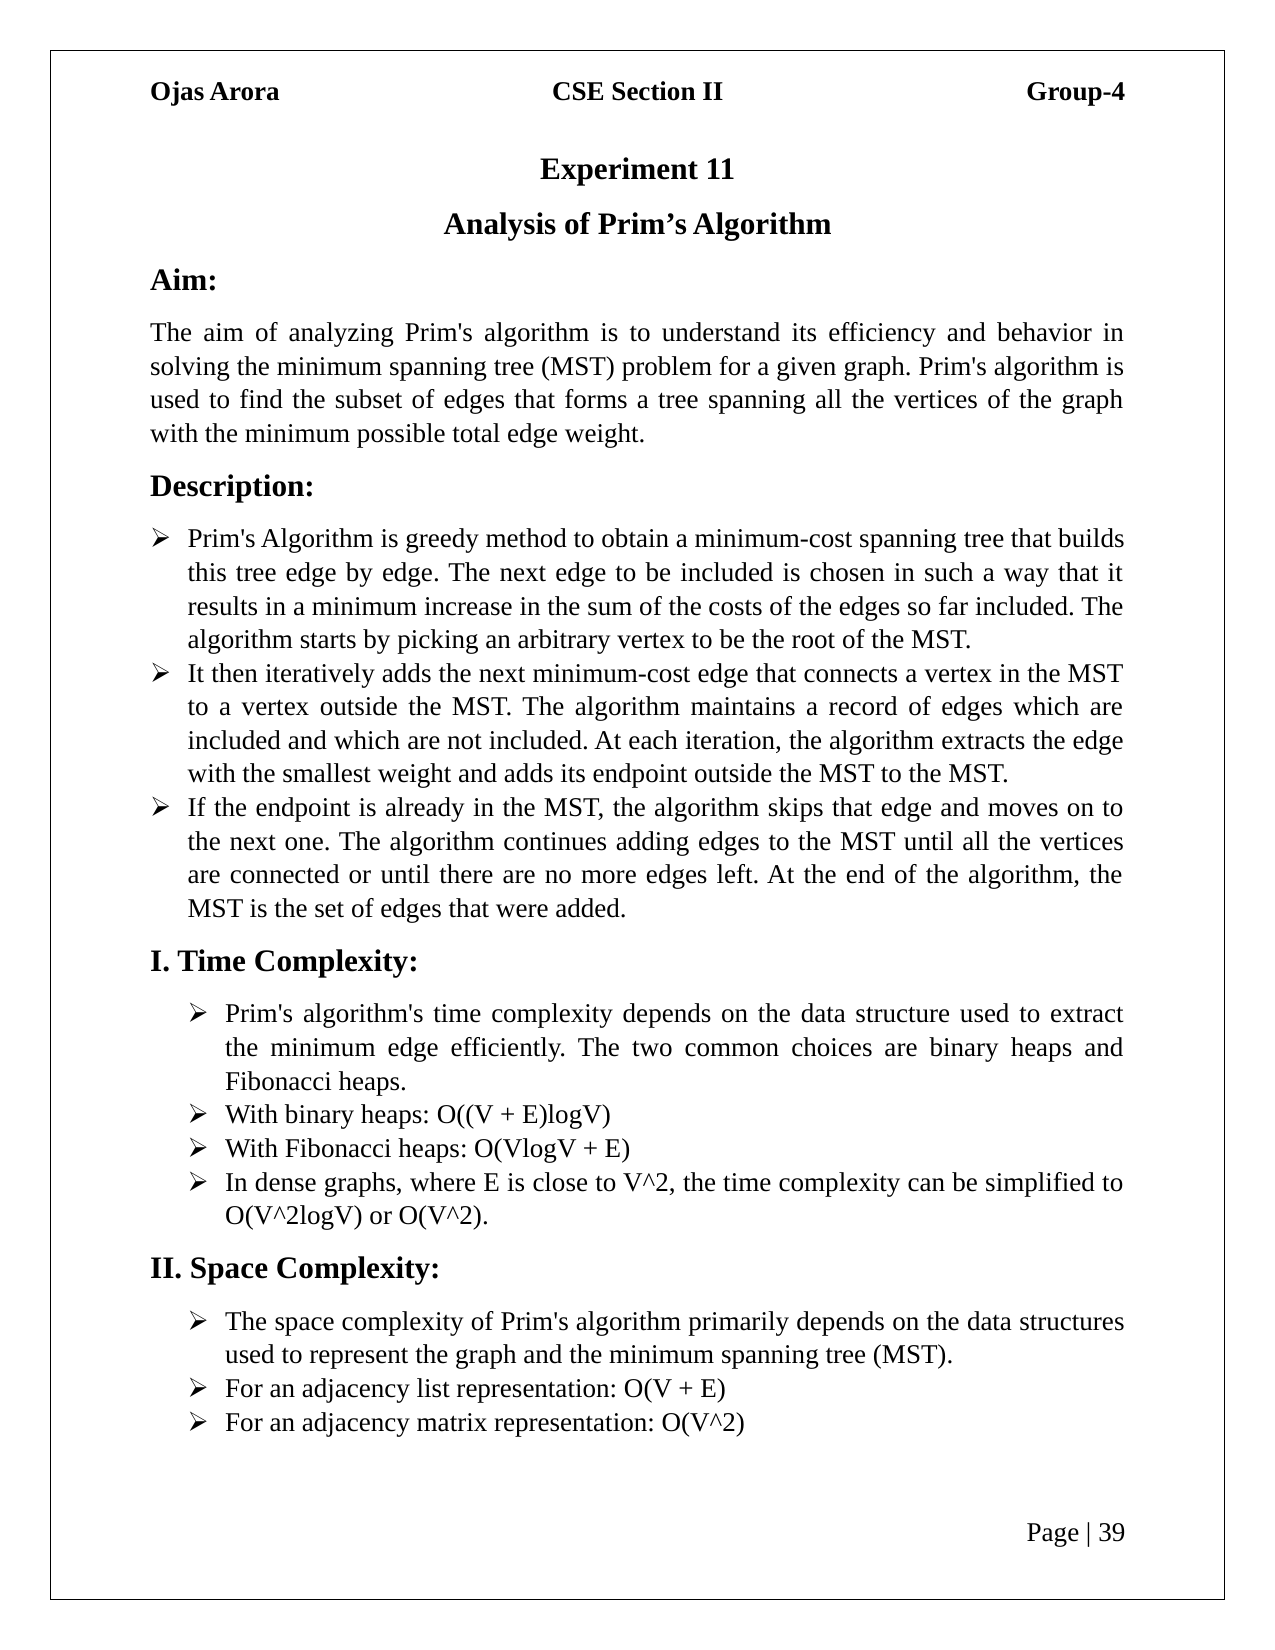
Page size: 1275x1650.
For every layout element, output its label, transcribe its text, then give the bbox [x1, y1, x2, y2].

text The aim of analyzing Prim's algorithm is to understand its efficiency and behavior in solving the minimum spanning tree (MST) problem for a given graph. Prim's algorithm is used to find the subset of edges that forms a tree spanning all the vertices of the graph with the minimum possible total edge weight. [150, 316, 1125, 448]
list The space complexity of Prim's algorithm primarily depends on the data structures used to represent the graph and the minimum spanning tree (MST). [187, 1305, 1125, 1370]
list Prim's algorithm's time complexity depends on the data structure used to extract the minimum edge efficiently. The two common choices are binary heaps and Fibonacci heaps. [187, 997, 1125, 1096]
list With binary heaps: O((V + E)logV) [187, 1098, 1125, 1129]
text Experiment 11 [150, 150, 1125, 186]
text Aim: [150, 261, 1125, 297]
list In dense graphs, where E is close to V^2, the time complexity can be simplified to O(V^2logV) or O(V^2). [187, 1166, 1125, 1230]
list For an adjacency matrix representation: O(V^2) [187, 1406, 1125, 1437]
list It then iteratively adds the next minimum-cost edge that connects a vertex in the MST to a vertex outside the MST. The algorithm maintains a record of edges which are included and which are not included. At each iteration, the algorithm extracts the edge with the smallest weight and adds its endpoint outside the MST to the MST. [150, 657, 1125, 789]
list Prim's Algorithm is greedy method to obtain a minimum-cost spanning tree that builds this tree edge by edge. The next edge to be included is chosen in such a way that it results in a minimum increase in the sum of the costs of the edges so far included. The algorithm starts by picking an arbitrary vertex to be the root of the MST. [150, 522, 1125, 654]
text Description: [150, 467, 1125, 503]
list For an adjacency list representation: O(V + E) [187, 1372, 1125, 1403]
text II. Space Complexity: [150, 1249, 1125, 1285]
list With Fibonacci heaps: O(VlogV + E) [187, 1132, 1125, 1163]
text I. Time Complexity: [150, 942, 1125, 978]
list If the endpoint is already in the MST, the algorithm skips that edge and moves on to the next one. The algorithm continues adding edges to the MST until all the vertices are connected or until there are no more edges left. At the end of the algorithm, the MST is the set of edges that were added. [150, 791, 1125, 923]
text Analysis of Prim’s Algorithm [150, 205, 1125, 241]
